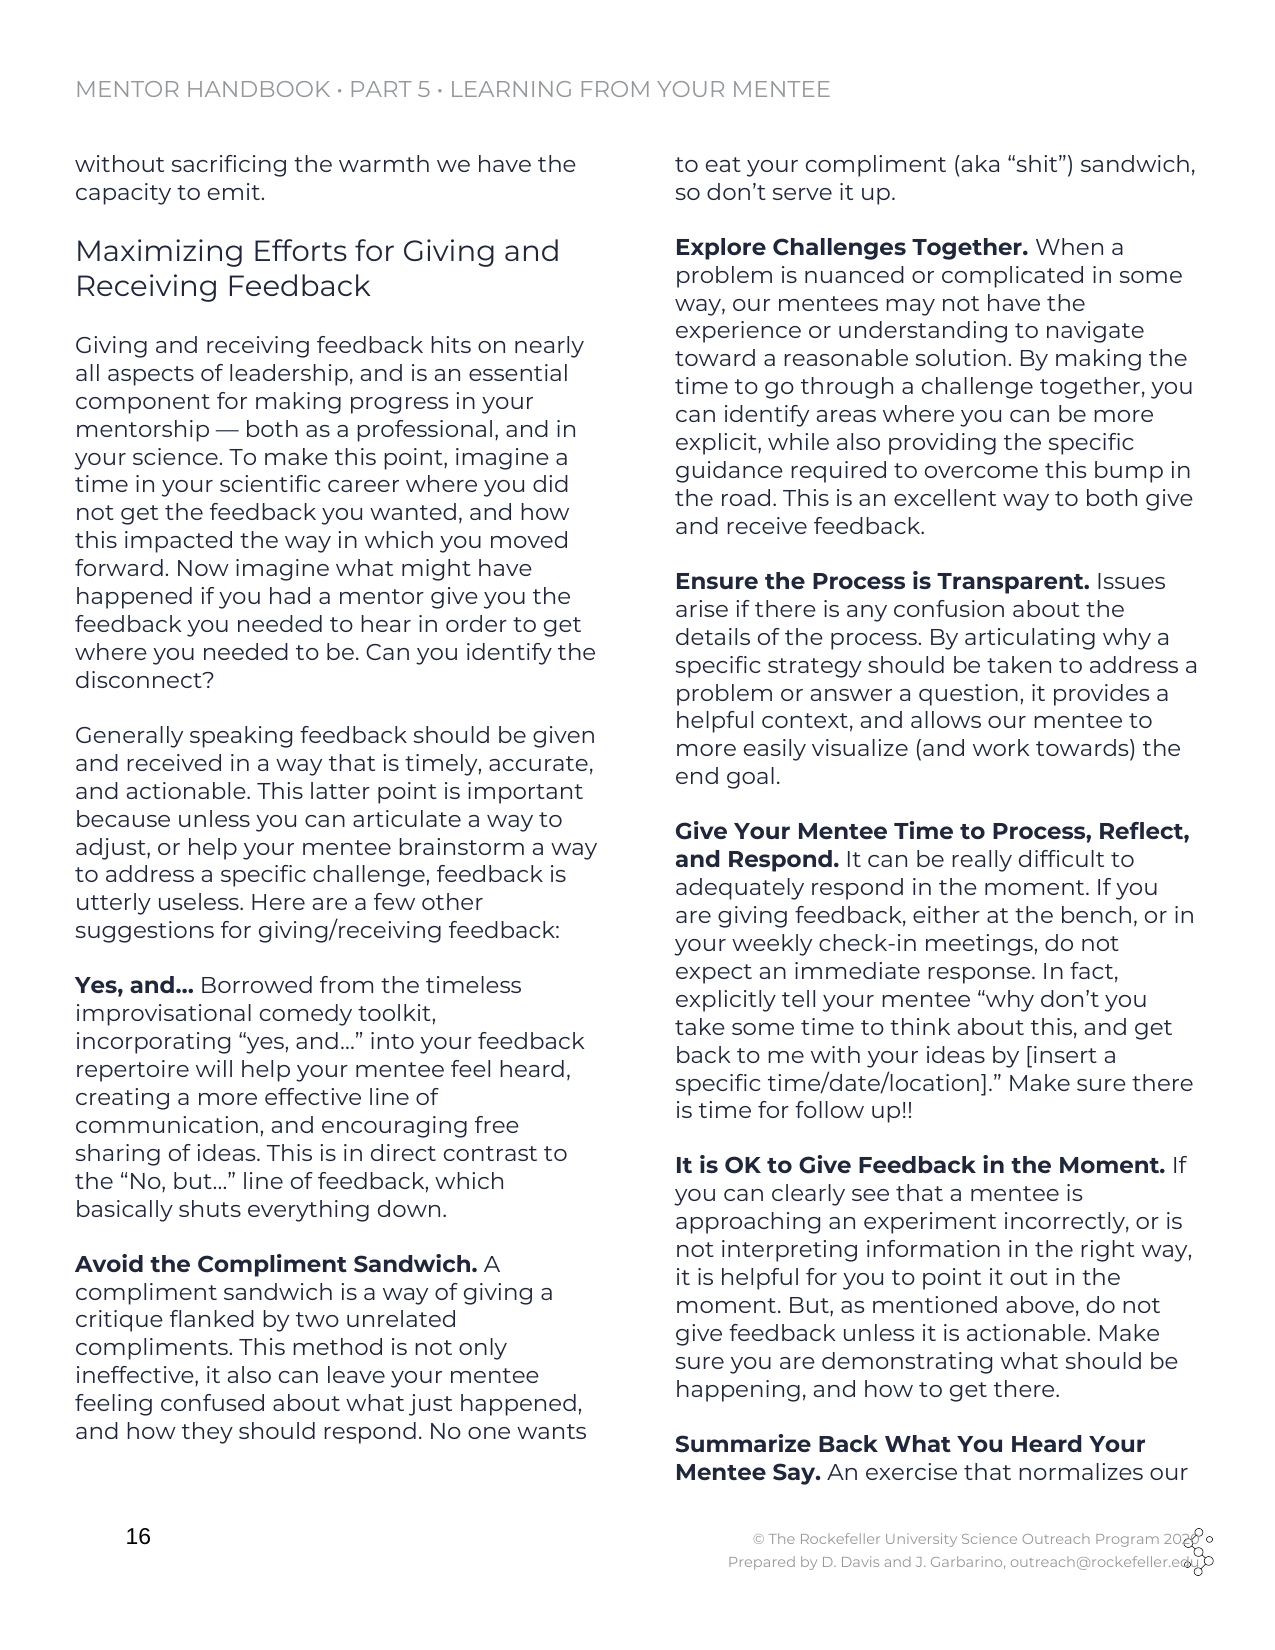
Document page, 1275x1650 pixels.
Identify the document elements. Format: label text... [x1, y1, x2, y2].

subtitle Avoid the Compliment Sandwich. A compliment sandwich is a way of giving a critique flanked by two unrelated compliments. This method is not only ineffective, it also can leave your mentee feeling confused about what just happened, and how they should respond. No one wants to eat your compliment (aka “shit”) sandwich, so don’t serve it up. [75, 1250, 600, 1445]
subtitle Giving and receiving feedback hits on nearly all aspects of leadership, and is an essential component for making progress in your mentorship — both as a professional, and in your science. To make this point, imagine a time in your scientific career where you did not get the feedback you wanted, and how this impacted the way in which you moved forward. Now imagine what might have happened if you had a mentor give you the feedback you needed to hear in order to get where you needed to be. Can you identify the disconnect? [75, 331, 600, 694]
subtitle Explore Challenges Together. When a problem is nuanced or complicated in some way, our mentees may not have the experience or understanding to navigate toward a reasonable solution. By making the time to go through a challenge together, you can identify areas where you can be more explicit, while also providing the specific guidance required to overcome this bump in the road. This is an excellent way to both give and receive feedback. [675, 233, 1200, 540]
subtitle Avoid the Compliment Sandwich. A compliment sandwich is a way of giving a critique flanked by two unrelated compliments. This method is not only ineffective, it also can leave your mentee feeling confused about what just happened, and how they should respond. No one wants to eat your compliment (aka “shit”) sandwich, so don’t serve it up. [675, 150, 1200, 206]
subtitle Yes, and… Borrowed from the timeless improvisational comedy toolkit, incorporating “yes, and…” into your feedback repertoire will help your mentee feel heard, creating a more effective line of communication, and encouraging free sharing of ideas. This is in direct contrast to the “No, but…” line of feedback, which basically shuts everything down. [75, 971, 600, 1223]
subtitle It is OK to Give Feedback in the Moment. If you can clearly see that a mentee is approaching an experiment incorrectly, or is not interpreting information in the right way, it is helpful for you to point it out in the moment. But, as mentioned above, do not give feedback unless it is actionable. Make sure you are demonstrating what should be happening, and how to get there. [675, 1152, 1200, 1403]
subtitle Maximizing Efforts for Giving and Receiving Feedback [75, 233, 600, 304]
picture [1182, 1527, 1214, 1577]
subtitle Ensure the Process is Transparent. Issues arise if there is any confusion about the details of the process. By articulating why a specific strategy should be taken to address a problem or answer a question, it provides a helpful context, and allows our mentee to more easily visualize (and work towards) the end goal. [675, 567, 1200, 790]
subtitle Generally speaking feedback should be given and received in a way that is timely, accurate, and actionable. This latter point is important because unless you can articulate a way to adjust, or help your mentee brainstorm a way to address a specific challenge, feedback is utterly useless. Here are a few other suggestions for giving/receiving feedback: [75, 721, 600, 944]
subtitle Give Your Mentee Time to Process, Reflect, and Respond. It can be really difficult to adequately respond in the moment. If you are giving feedback, either at the bench, or in your weekly check-in meetings, do not expect an immediate response. In fact, explicitly tell your mentee “why don’t you take some time to think about this, and get back to me with your ideas by [insert a specific time/date/location].” Make sure there is time for follow up!! [675, 817, 1200, 1124]
